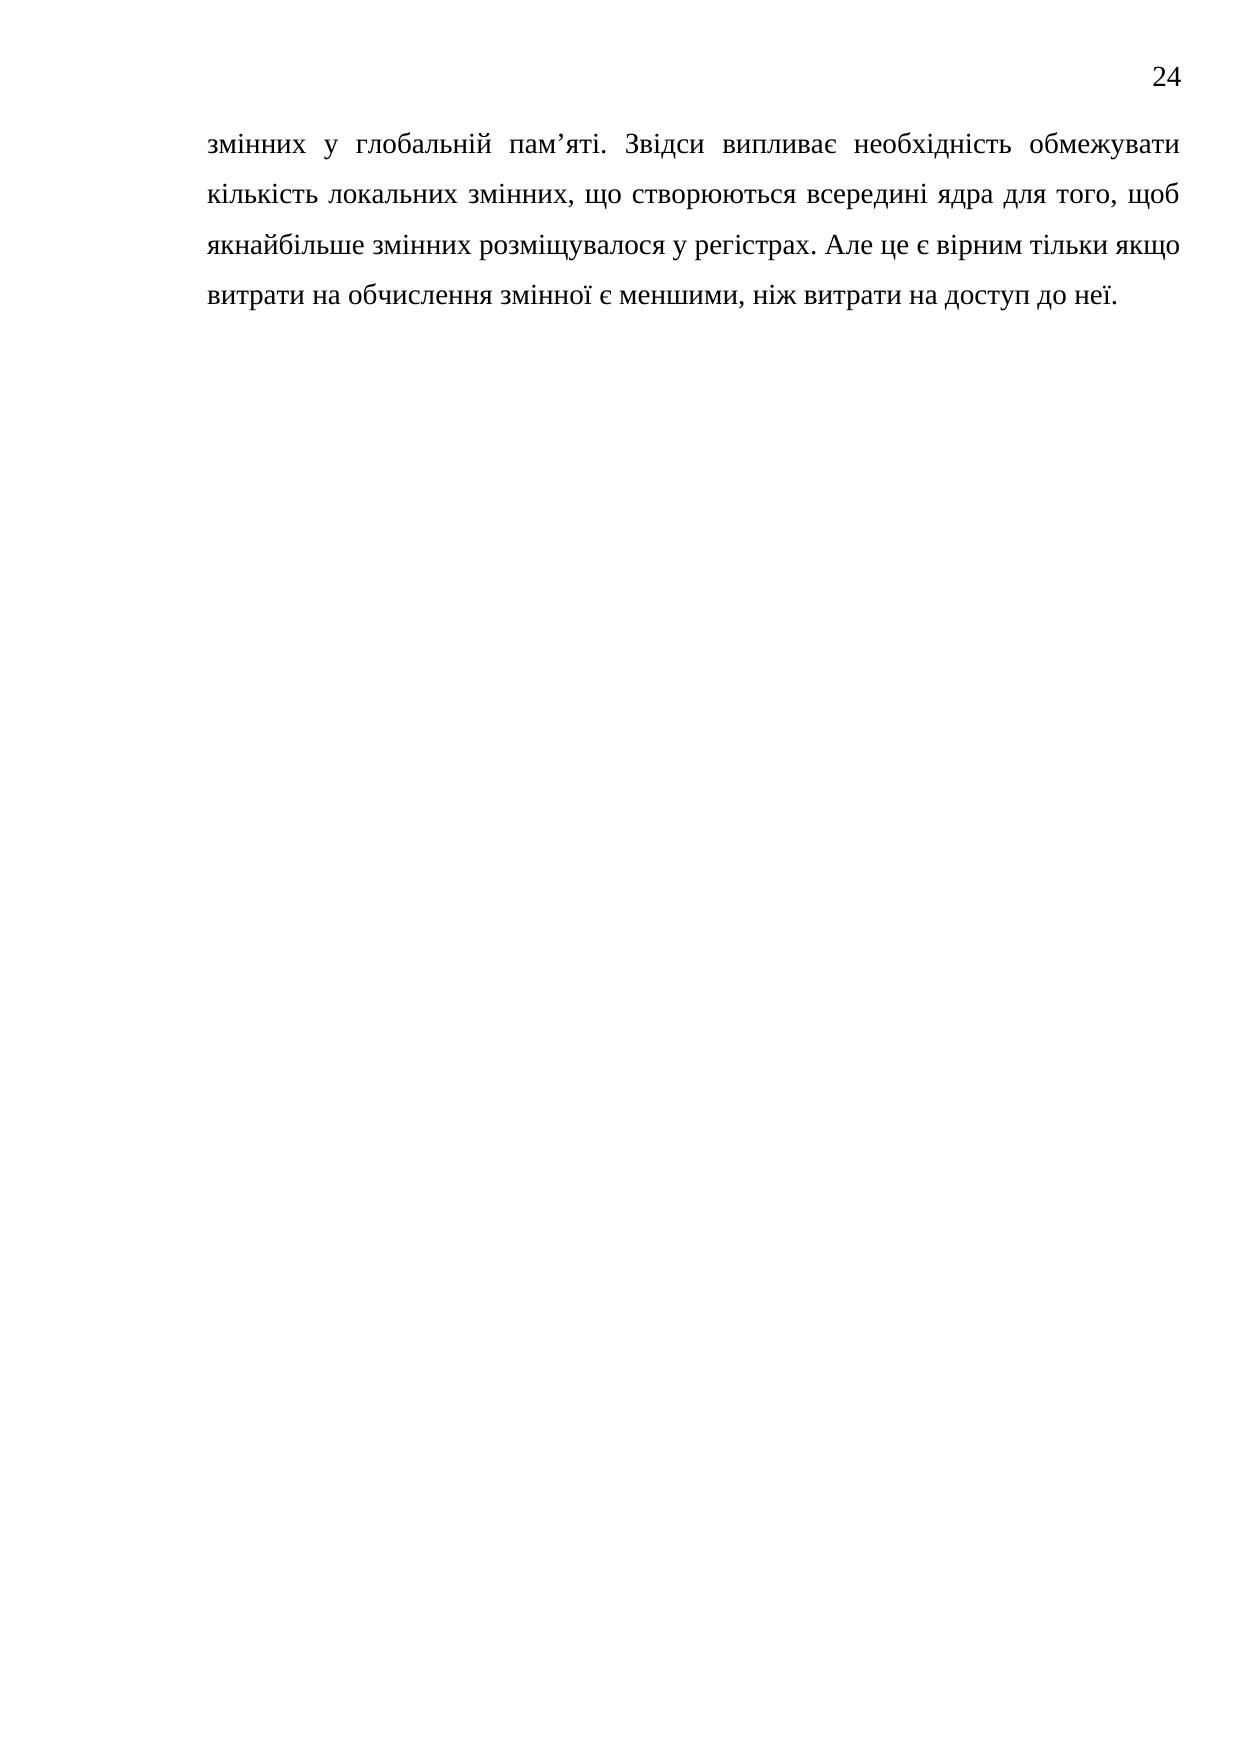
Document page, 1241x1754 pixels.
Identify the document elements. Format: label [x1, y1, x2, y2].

text [207, 126, 1181, 311]
